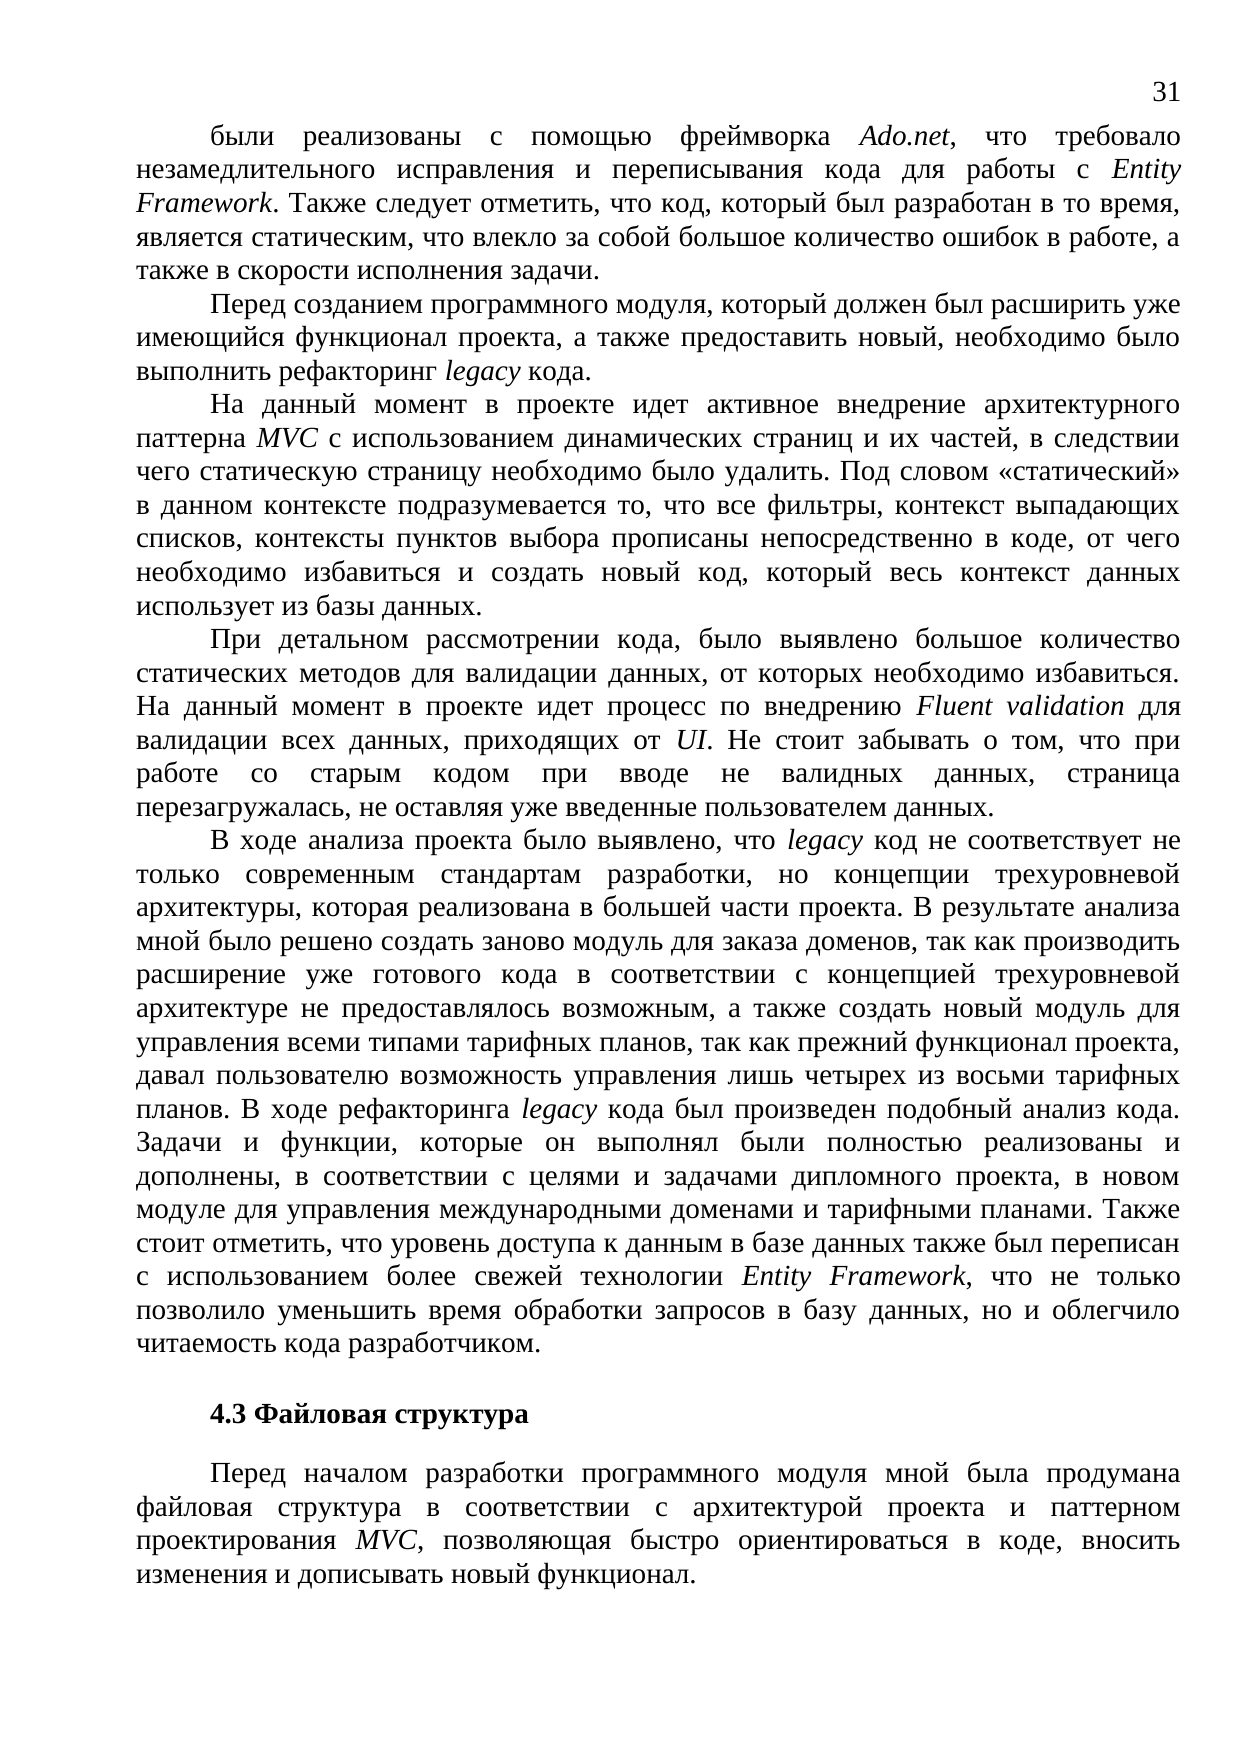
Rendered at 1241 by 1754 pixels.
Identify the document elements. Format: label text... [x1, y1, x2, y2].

text При детальном рассмотрении кода, было выявлено большое количество статических методов для валидации данных, от которых необходимо избавиться. На данный момент в проекте идет процесс по внедрению Fluent validation для валидации всех данных, приходящих от UI. Не стоит забывать о том, что при работе со старым кодом при вводе не валидных данных, страница перезагружалась, не оставляя уже введенные пользователем данных. [136, 621, 1181, 822]
text Перед началом разработки программного модуля мной была продумана файловая структура в соответствии с архитектурой проекта и паттерном проектирования MVC, позволяющая быстро ориентироваться в коде, вносить изменения и дописывать новый функционал. [136, 1455, 1181, 1589]
text Перед созданием программного модуля, который должен был расширить уже имеющийся функционал проекта, а также предоставить новый, необходимо было выполнить рефакторинг legacy кода. [136, 286, 1181, 386]
text были реализованы с помощью фреймворка Ado.net, что требовало незамедлительного исправления и переписывания кода для работы с Entity Framework. Также следует отметить, что код, который был разработан в то время, является статическим, что влекло за собой большое количество ошибок в работе, а также в скорости исполнения задачи. [136, 118, 1181, 286]
text На данный момент в проекте идет активное внедрение архитектурного паттерна MVC с использованием динамических страниц и их частей, в следствии чего статическую страницу необходимо было удалить. Под словом «статический» в данном контексте подразумевается то, что все фильтры, контекст выпадающих списков, контексты пунктов выбора прописаны непосредственно в коде, от чего необходимо избавиться и создать новый код, который весь контекст данных использует из базы данных. [136, 386, 1181, 621]
text 4.3 Файловая структура [136, 1397, 1181, 1430]
text В ходе анализа проекта было выявлено, что legacy код не соответствует не только современным стандартам разработки, но концепции трехуровневой архитектуры, которая реализована в большей части проекта. В результате анализа мной было решено создать заново модуль для заказа доменов, так как производить расширение уже готового кода в соответствии с концепцией трехуровневой архитектуре не предоставлялось возможным, а также создать новый модуль для управления всеми типами тарифных планов, так как прежний функционал проекта, давал пользователю возможность управления лишь четырех из восьми тарифных планов. В ходе рефакторинга legacy кода был произведен подобный анализ кода. Задачи и функции, которые он выполнял были полностью реализованы и дополнены, в соответствии с целями и задачами дипломного проекта, в новом модуле для управления международными доменами и тарифными планами. Также стоит отметить, что уровень доступа к данным в базе данных также был переписан с использованием более свежей технологии Entity Framework, что не только позволило уменьшить время обработки запросов в базу данных, но и облегчило читаемость кода разработчиком. [136, 822, 1181, 1359]
